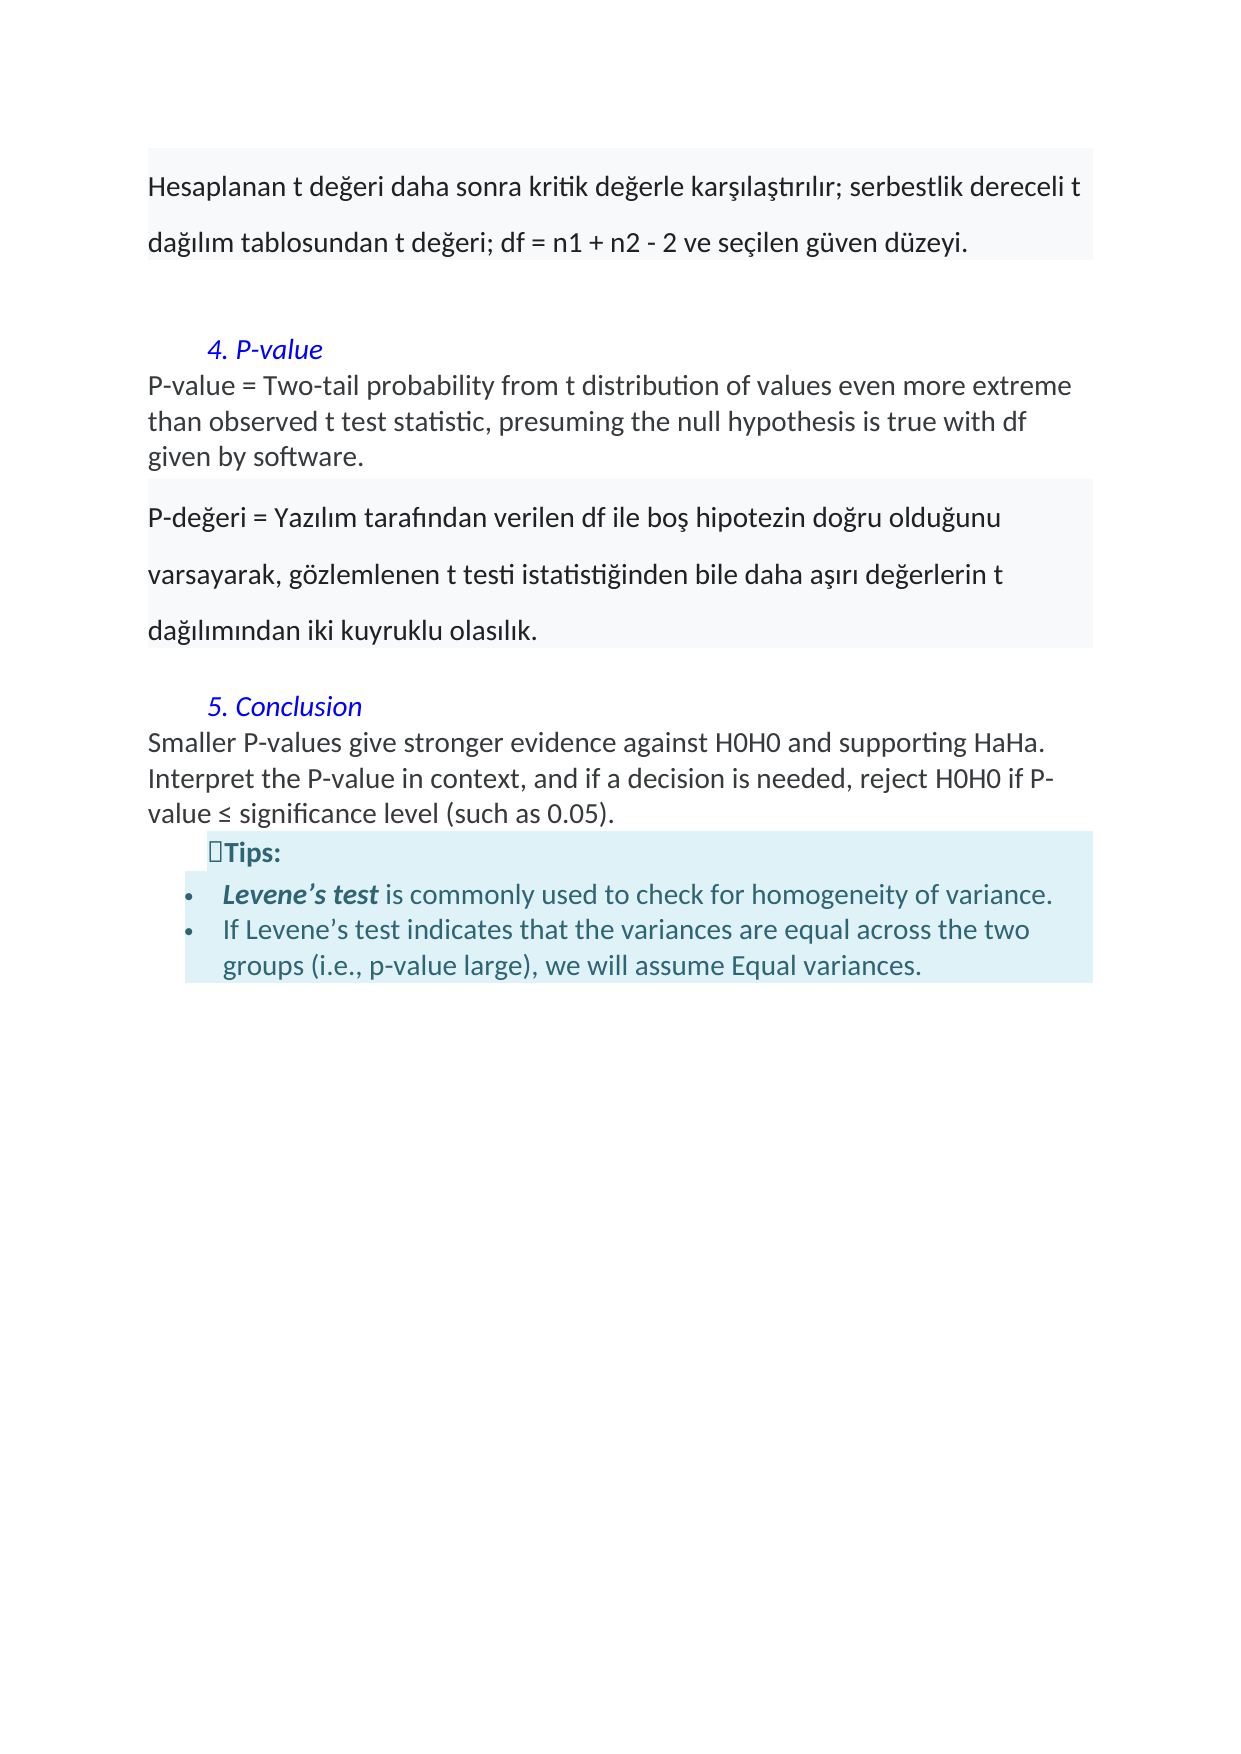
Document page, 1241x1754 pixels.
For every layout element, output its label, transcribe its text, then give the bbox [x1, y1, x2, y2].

subtitle 5. Conclusion [207, 688, 1093, 724]
subtitle 4. P-value [207, 331, 1093, 367]
text 💡Tips: [207, 831, 1093, 871]
text P-value = Two-tail probability from t distribution of values even more extreme than observed t test statistic, presuming the null hypothesis is true with df given by software. [148, 367, 1093, 474]
text Smaller P-values give stronger evidence against H0H0 and supporting HaHa. Interpret the P-value in context, and if a decision is needed, reject H0H0 if P-value ≤ significance level (such as 0.05). [148, 724, 1093, 831]
text Hesaplanan t değeri daha sonra kritik değerle karşılaştırılır; serbestlik dereceli t dağılım tablosundan t değeri; df = n1 + n2 - 2 ve seçilen güven düzeyi. [148, 148, 1093, 260]
list Levene’s test is commonly used to check for homogeneity of variance. [185, 876, 1093, 911]
text P-değeri = Yazılım tarafından verilen df ile boş hipotezin doğru olduğunu varsayarak, gözlemlenen t testi istatistiğinden bile daha aşırı değerlerin t dağılımından iki kuyruklu olasılık. [148, 479, 1093, 648]
list If Levene’s test indicates that the variances are equal across the two groups (i.e., p-value large), we will assume Equal variances. [185, 911, 1093, 983]
